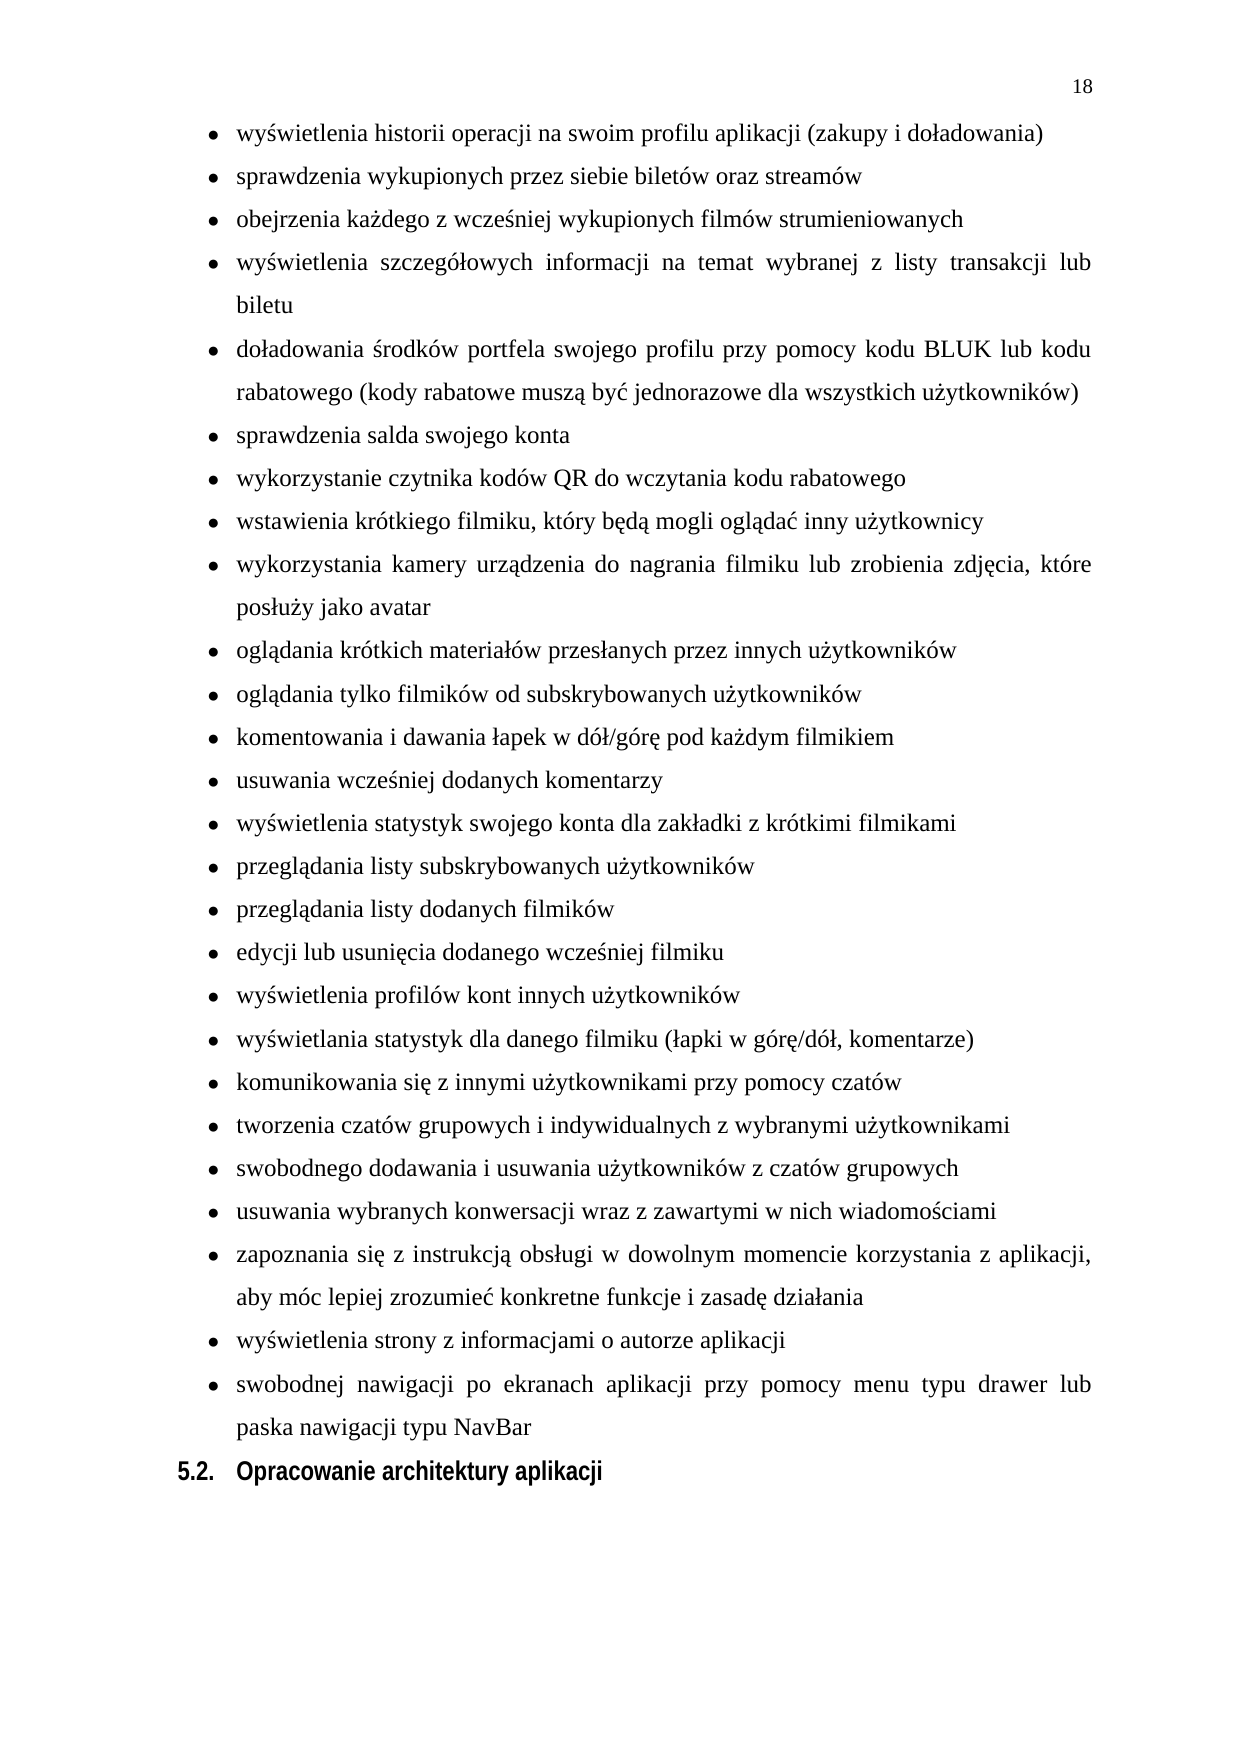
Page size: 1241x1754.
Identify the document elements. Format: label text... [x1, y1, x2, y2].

list przeglądania listy subskrybowanych użytkowników [207, 851, 1092, 880]
list swobodnej nawigacji po ekranach aplikacji przy pomocy menu typu drawer lub paska nawigacji typu NavBar [207, 1369, 1092, 1441]
list komunikowania się z innymi użytkownikami przy pomocy czatów [207, 1067, 1092, 1096]
list przeglądania listy dodanych filmików [207, 894, 1092, 923]
list wykorzystania kamery urządzenia do nagrania filmiku lub zrobienia zdjęcia, które posłuży jako avatar [207, 549, 1092, 621]
list obejrzenia każdego z wcześniej wykupionych filmów strumieniowanych [207, 204, 1092, 233]
list usuwania wcześniej dodanych komentarzy [207, 765, 1092, 794]
list tworzenia czatów grupowych i indywidualnych z wybranymi użytkownikami [207, 1110, 1092, 1139]
list wyświetlenia szczegółowych informacji na temat wybranej z listy transakcji lub biletu [207, 247, 1092, 319]
list komentowania i dawania łapek w dół/górę pod każdym filmikiem [207, 722, 1092, 751]
list swobodnego dodawania i usuwania użytkowników z czatów grupowych [207, 1153, 1092, 1182]
list usuwania wybranych konwersacji wraz z zawartymi w nich wiadomościami [207, 1196, 1092, 1225]
list wyświetlenia historii operacji na swoim profilu aplikacji (zakupy i doładowania) [207, 118, 1092, 147]
list doładowania środków portfela swojego profilu przy pomocy kodu BLUK lub kodu rabatowego (kody rabatowe muszą być jednorazowe dla wszystkich użytkowników) [207, 334, 1092, 406]
list wyświetlenia strony z informacjami o autorze aplikacji [207, 1326, 1092, 1354]
list wyświetlenia profilów kont innych użytkowników [207, 981, 1092, 1009]
list sprawdzenia wykupionych przez siebie biletów oraz streamów [207, 161, 1092, 190]
list oglądania tylko filmików od subskrybowanych użytkowników [207, 679, 1092, 707]
list oglądania krótkich materiałów przesłanych przez innych użytkowników [207, 636, 1092, 664]
list wykorzystanie czytnika kodów QR do wczytania kodu rabatowego [207, 463, 1092, 492]
list wstawienia krótkiego filmiku, który będą mogli oglądać inny użytkownicy [207, 506, 1092, 535]
list sprawdzenia salda swojego konta [207, 420, 1092, 449]
list wyświetlania statystyk dla danego filmiku (łapki w górę/dół, komentarze) [207, 1024, 1092, 1052]
list edycji lub usunięcia dodanego wcześniej filmiku [207, 937, 1092, 966]
text Opracowanie architektury aplikacji [177, 1455, 1092, 1486]
list wyświetlenia statystyk swojego konta dla zakładki z krótkimi filmikami [207, 808, 1092, 837]
list zapoznania się z instrukcją obsługi w dowolnym momencie korzystania z aplikacji, aby móc lepiej zrozumieć konkretne funkcje i zasadę działania [207, 1239, 1092, 1311]
